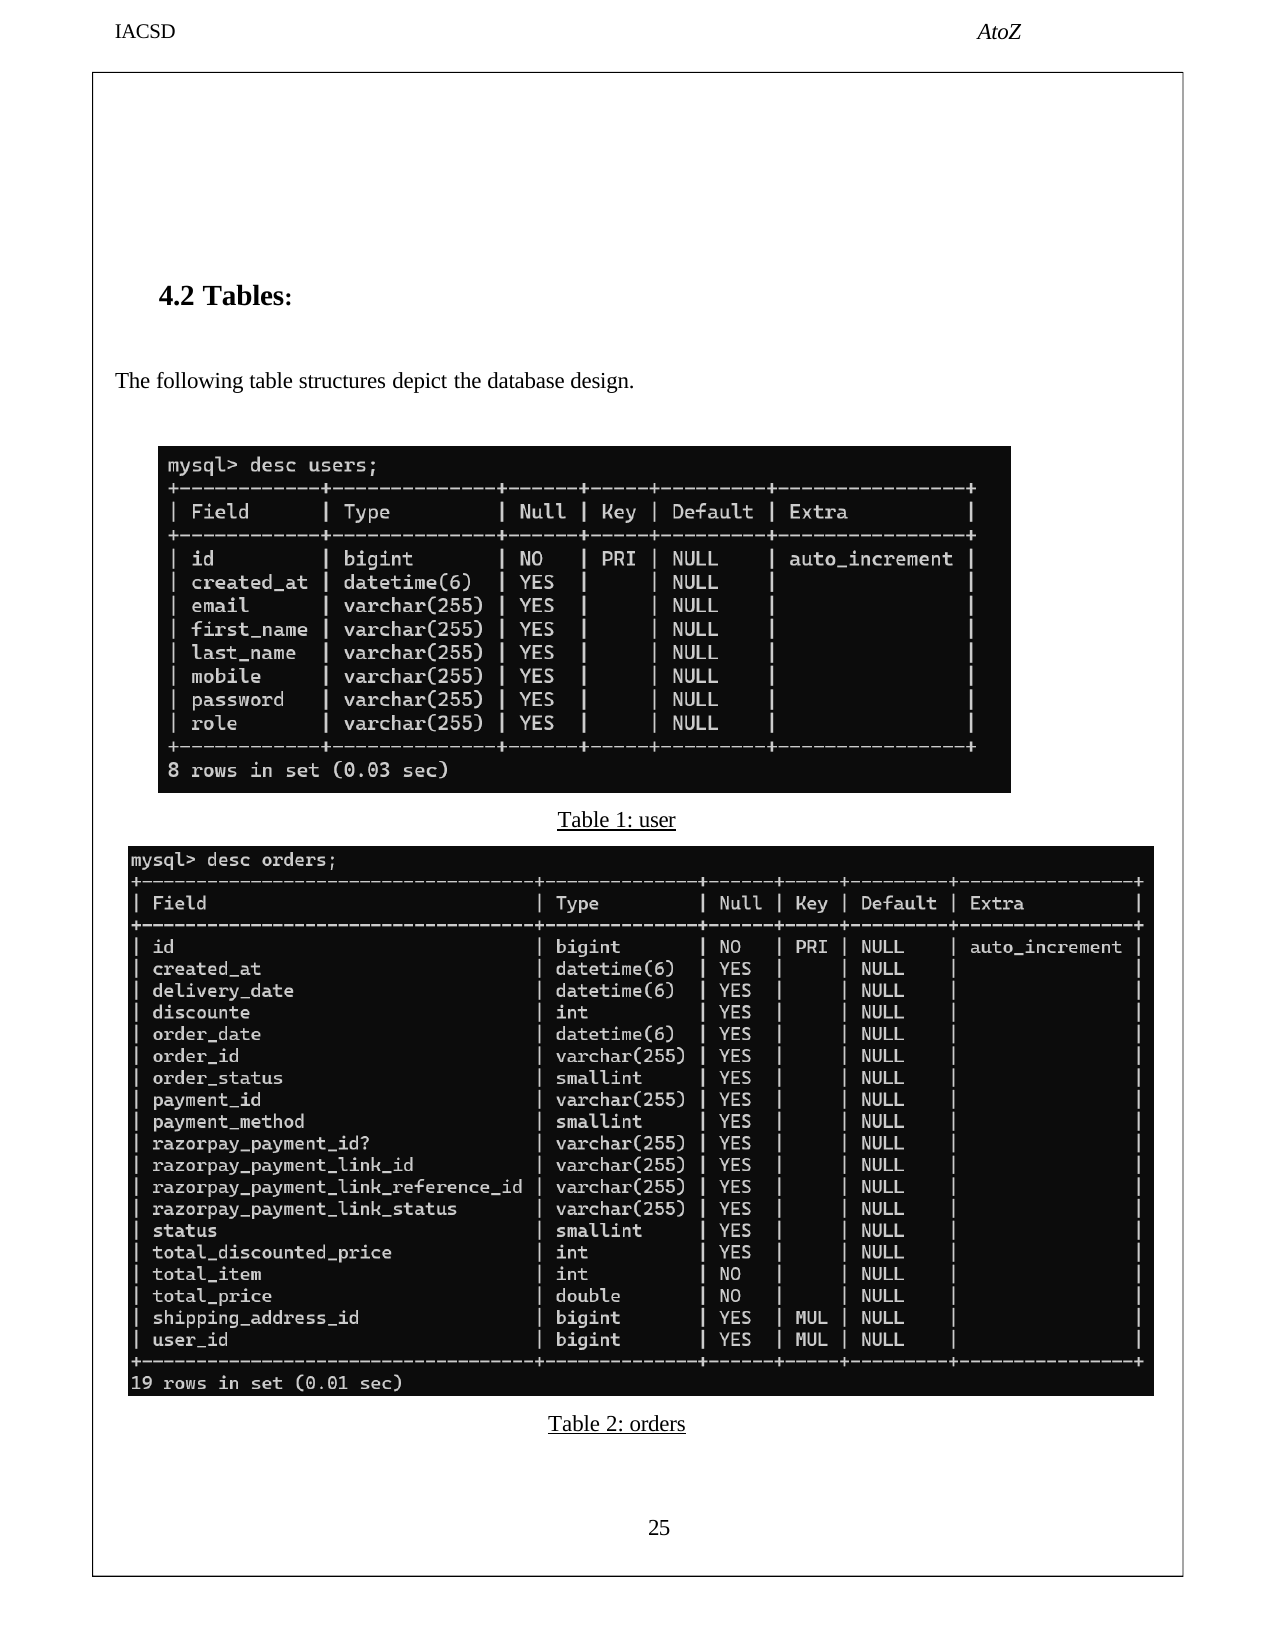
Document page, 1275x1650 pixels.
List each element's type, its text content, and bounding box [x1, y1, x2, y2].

picture [158, 446, 1011, 793]
picture [128, 846, 1154, 1396]
text The following table structures depict the database design. [115, 367, 1162, 393]
text Table 1: user [71, 807, 1162, 833]
text Table 2: orders [71, 1410, 1162, 1436]
list Tables: [158, 278, 1162, 312]
